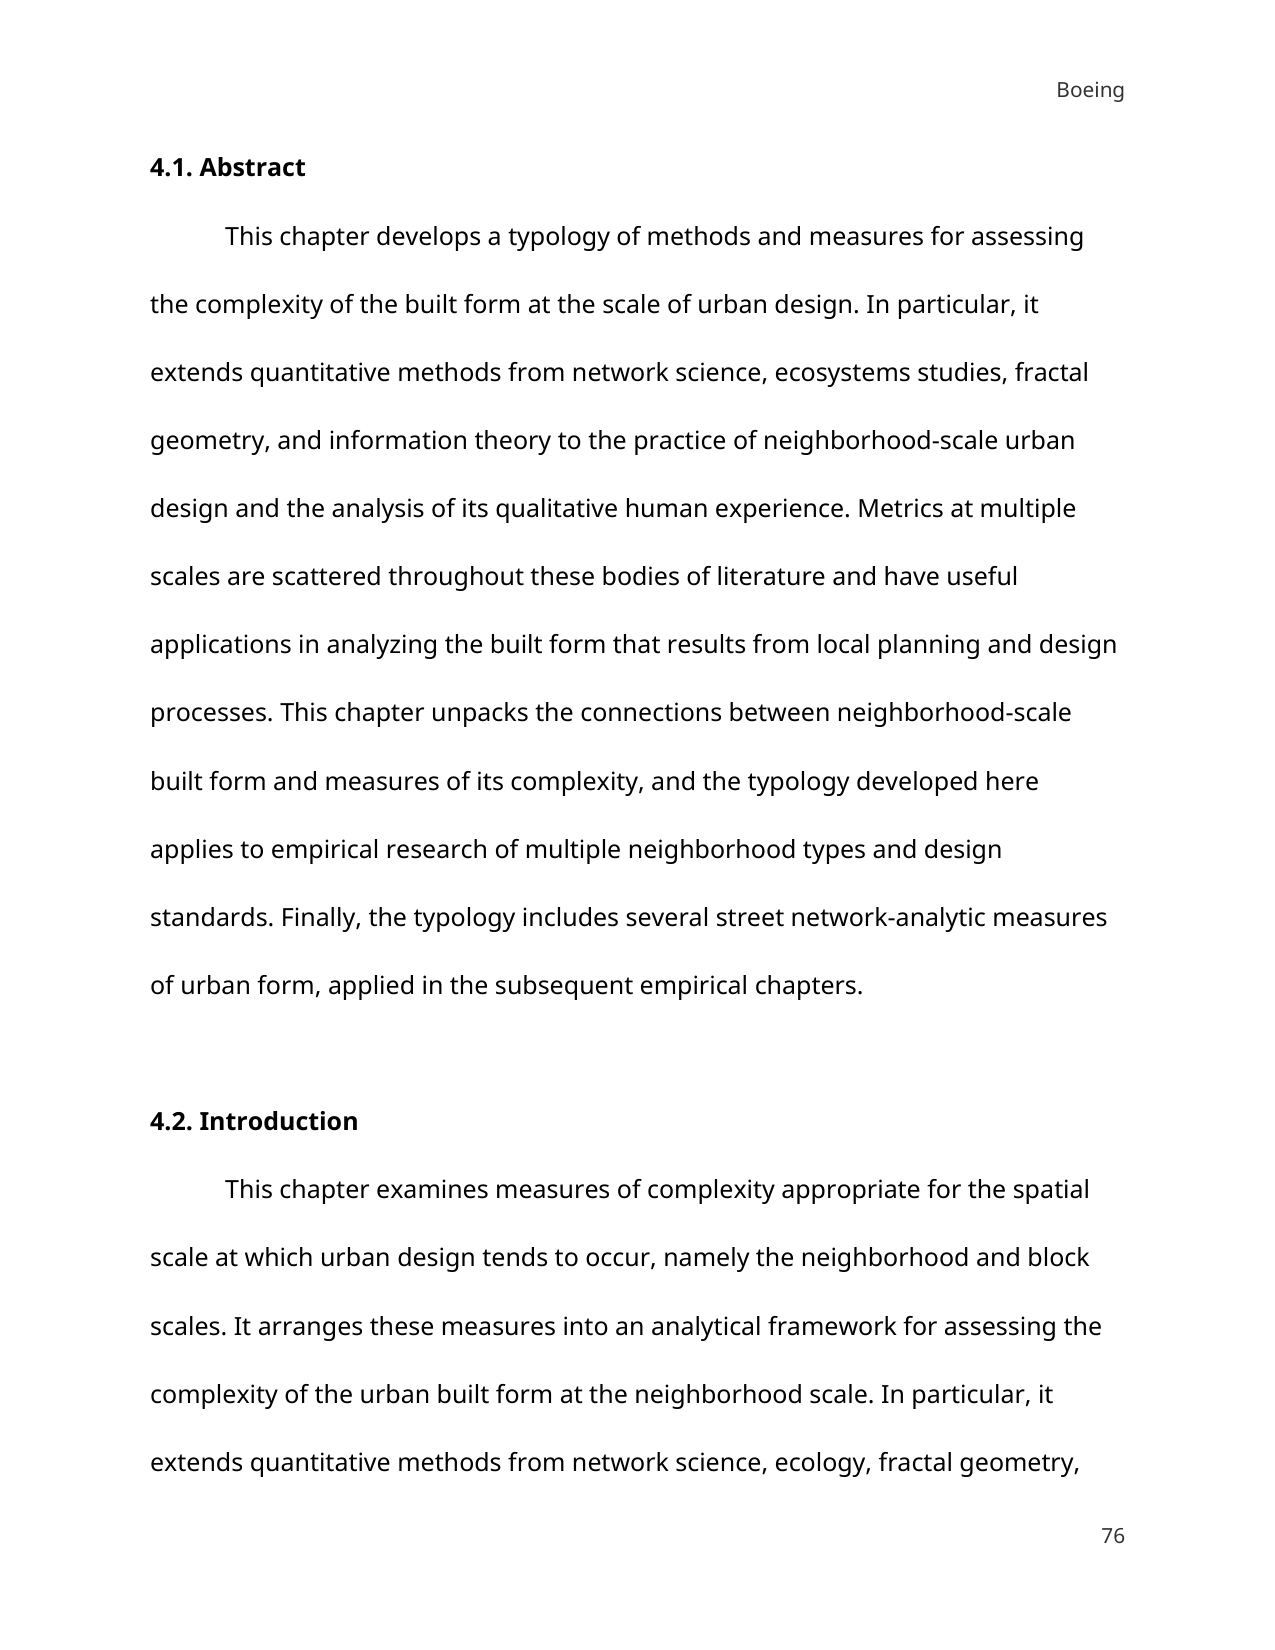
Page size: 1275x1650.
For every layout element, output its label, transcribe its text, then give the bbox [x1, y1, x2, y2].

subtitle Introduction [150, 1104, 1125, 1138]
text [150, 1172, 1125, 1478]
subtitle Abstract [150, 150, 1125, 184]
text This chapter develops a typology of methods and measures for assessing the complexity of the built form at the scale of urban design. In particular, it extends quantitative methods from network science, ecosystems studies, fractal geometry, and information theory to the practice of neighborhood-scale urban design and the analysis of its qualitative human experience. Metrics at multiple scales are scattered throughout these bodies of literature and have useful applications in analyzing the built form that results from local planning and design processes. This chapter unpacks the connections between neighborhood-scale built form and measures of its complexity, and the typology developed here applies to empirical research of multiple neighborhood types and design standards. Finally, the typology includes several street network-analytic measures of urban form, applied in the subsequent empirical chapters. [150, 218, 1125, 1002]
